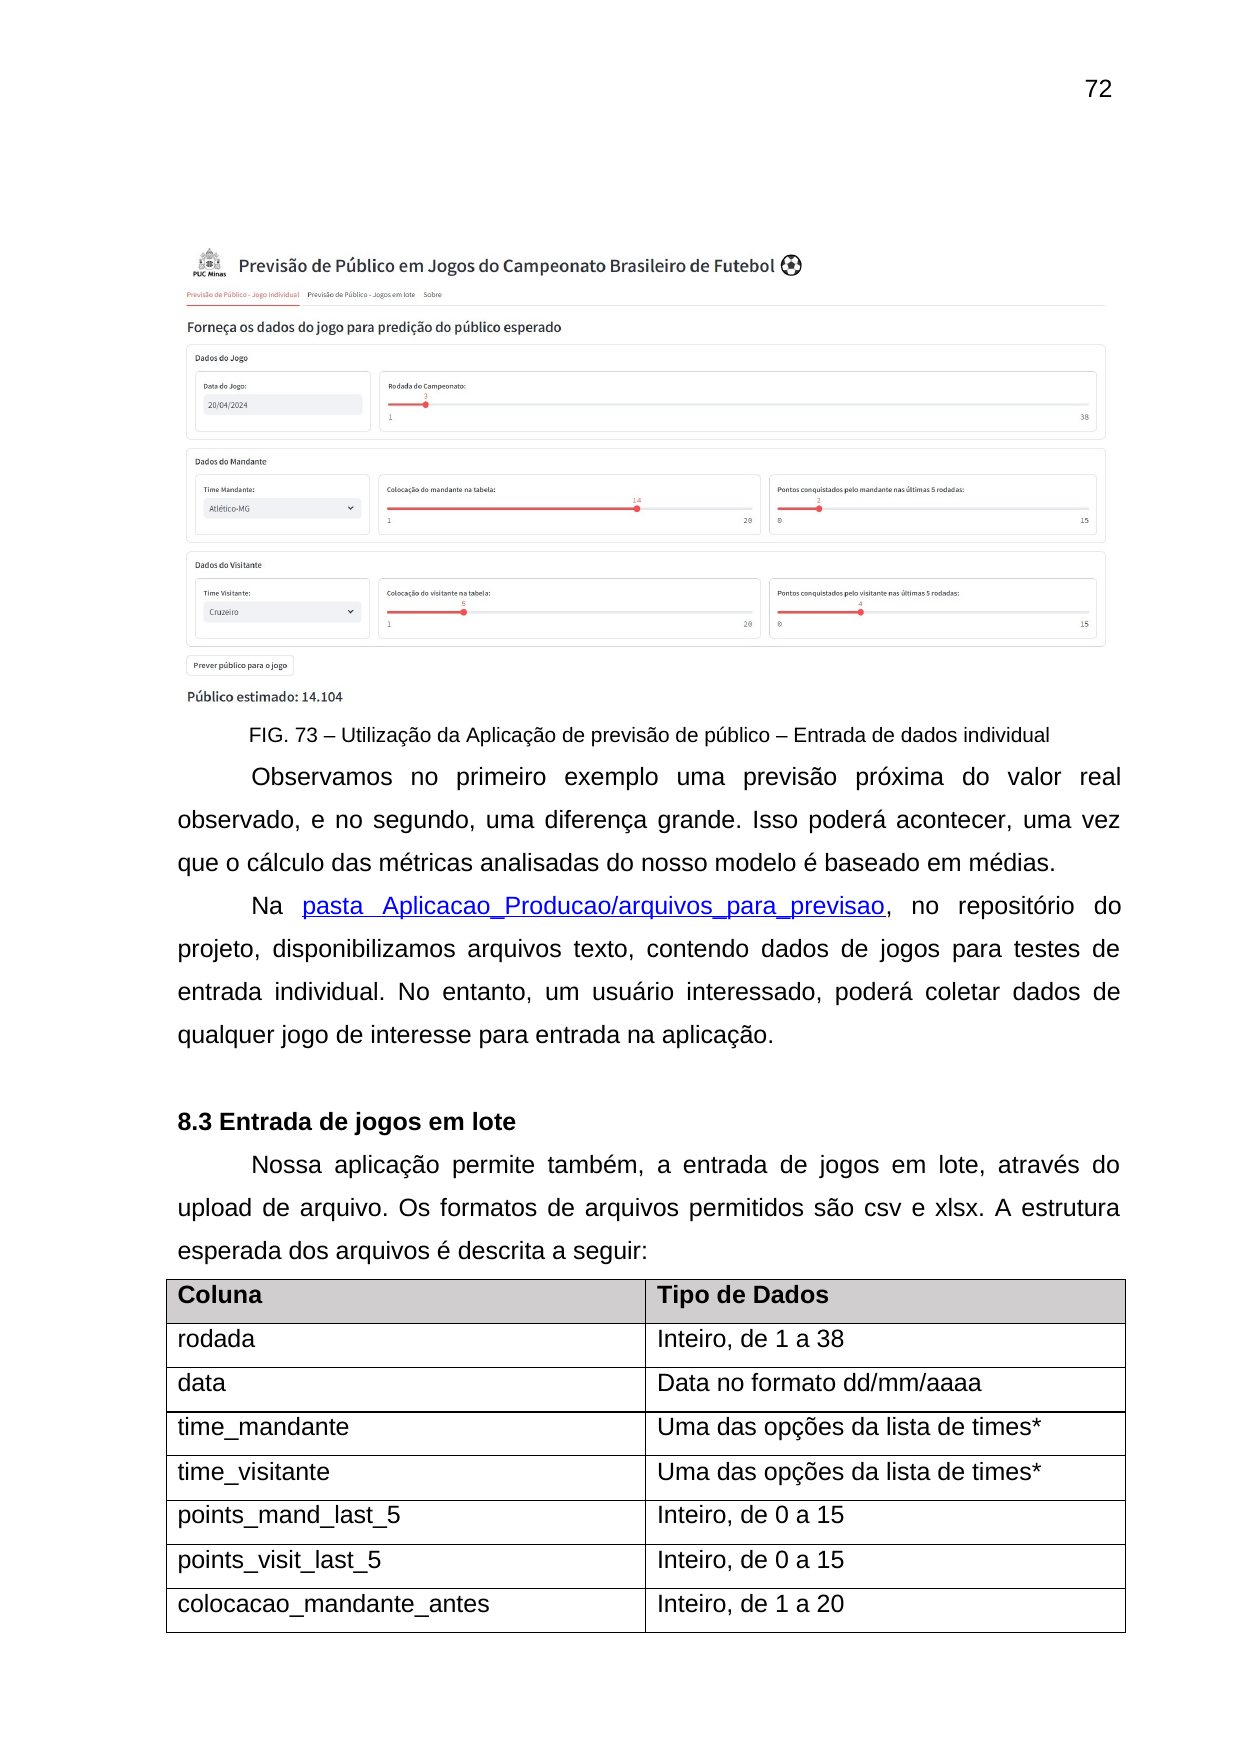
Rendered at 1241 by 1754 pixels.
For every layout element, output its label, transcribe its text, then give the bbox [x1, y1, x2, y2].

text Observamos no primeiro exemplo uma previsão próxima do valor real observado, e no segundo, uma diferença grande. Isso poderá acontecer, uma vez que o cálculo das métricas analisadas do nosso modelo é baseado em médias. [177, 762, 1122, 877]
table_cell Inteiro, de 1 a 20 [646, 1589, 1125, 1632]
picture [177, 246, 1120, 704]
text Nossa aplicação permite também, a entrada de jogos em lote, através do upload de arquivo. Os formatos de arquivos permitidos são csv e xlsx. A estrutura esperada dos arquivos é descrita a seguir: [177, 1150, 1122, 1265]
table_cell points_visit_last_5 [167, 1545, 645, 1588]
table_cell Uma das opções da lista de times* [646, 1413, 1125, 1455]
table_cell Data no formato dd/mm/aaaa [646, 1368, 1125, 1411]
table_cell colocacao_mandante_antes [167, 1589, 645, 1632]
table_header Coluna [167, 1280, 645, 1323]
table_cell rodada [167, 1324, 645, 1367]
table_header Tipo de Dados [646, 1280, 1125, 1323]
table_cell Inteiro, de 0 a 15 [646, 1545, 1125, 1588]
text Na pasta Aplicacao_Producao/arquivos_para_previsao, no repositório do projeto, disponibilizamos arquivos texto, contendo dados de jogos para testes de entrada individual. No entanto, um usuário interessado, poderá coletar dados de qualquer jogo de interesse para entrada na aplicação. [177, 891, 1122, 1049]
table_cell Inteiro, de 0 a 15 [646, 1501, 1125, 1543]
table_cell points_mand_last_5 [167, 1501, 645, 1543]
table_cell time_visitante [167, 1456, 645, 1499]
text FIG. 73 – Utilização da Aplicação de previsão de público – Entrada de dados individual [177, 718, 1122, 747]
table_cell Uma das opções da lista de times* [646, 1456, 1125, 1499]
table_cell time_mandante [167, 1413, 645, 1455]
subtitle 8.3 Entrada de jogos em lote [177, 1107, 1122, 1135]
table_cell Inteiro, de 1 a 38 [646, 1324, 1125, 1367]
table_cell data [167, 1368, 645, 1411]
